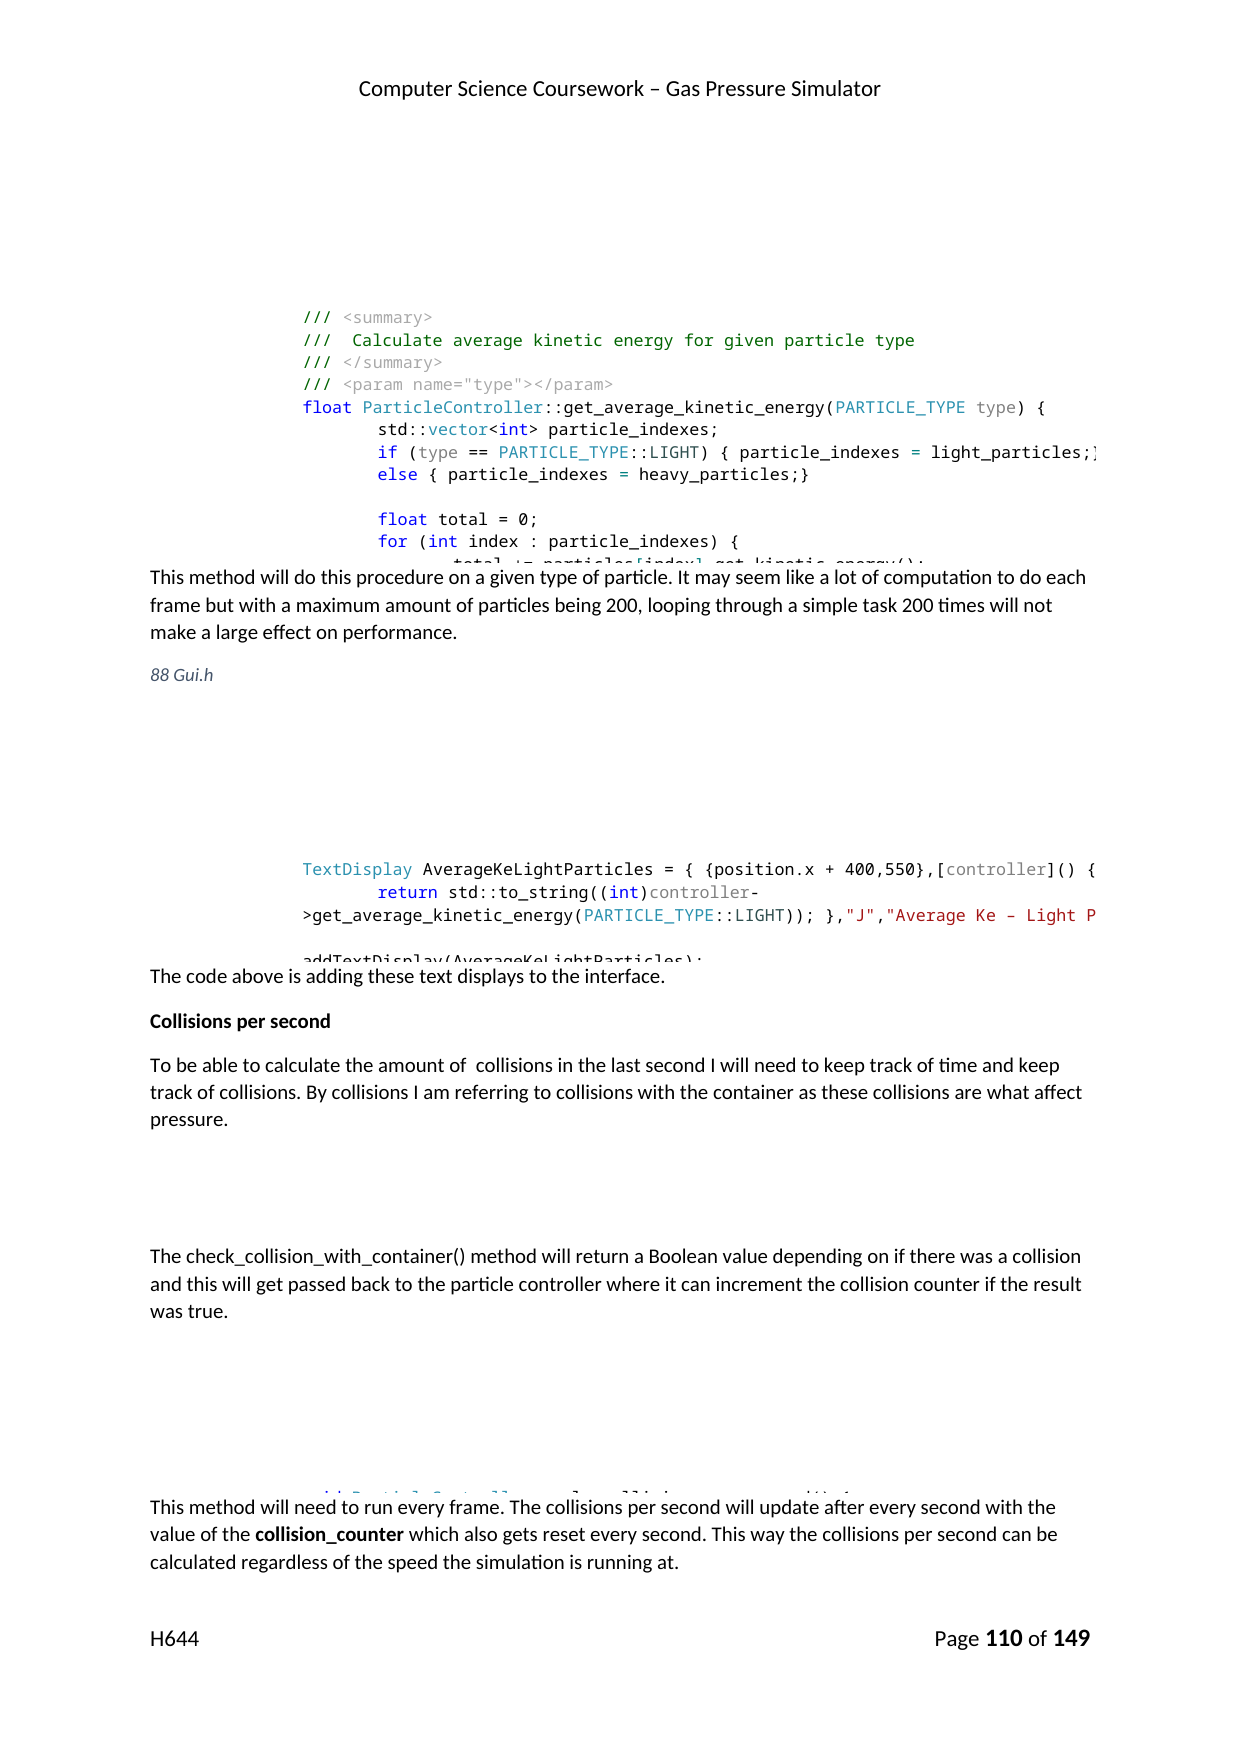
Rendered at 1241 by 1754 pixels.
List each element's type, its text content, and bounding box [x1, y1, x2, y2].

text This method will need to run every frame. The collisions per second will update after every second with the value of the collision_counter which also gets reset every second. This way the collisions per second can be calculated regardless of the speed the simulation is running at. [150, 1342, 1090, 1574]
text The check_collision_with_container() method will return a Boolean value depending on if there was a collision and this will get passed back to the particle controller where it can increment the collision counter if the result was true. [150, 1151, 1090, 1323]
text Collisions per second [150, 1008, 1090, 1033]
text The code above is adding these text displays to the interface. [150, 707, 1090, 989]
text This method will do this procedure on a given type of particle. It may seem like a lot of computation to do each frame but with a maximum amount of particles being 200, looping through a simple task 200 times will not make a large effect on performance. [150, 158, 1090, 645]
text To be able to calculate the amount of collisions in the last second I will need to keep track of time and keep track of collisions. By collisions I am referring to collisions with the container as these collisions are what affect pressure. [150, 1052, 1090, 1132]
